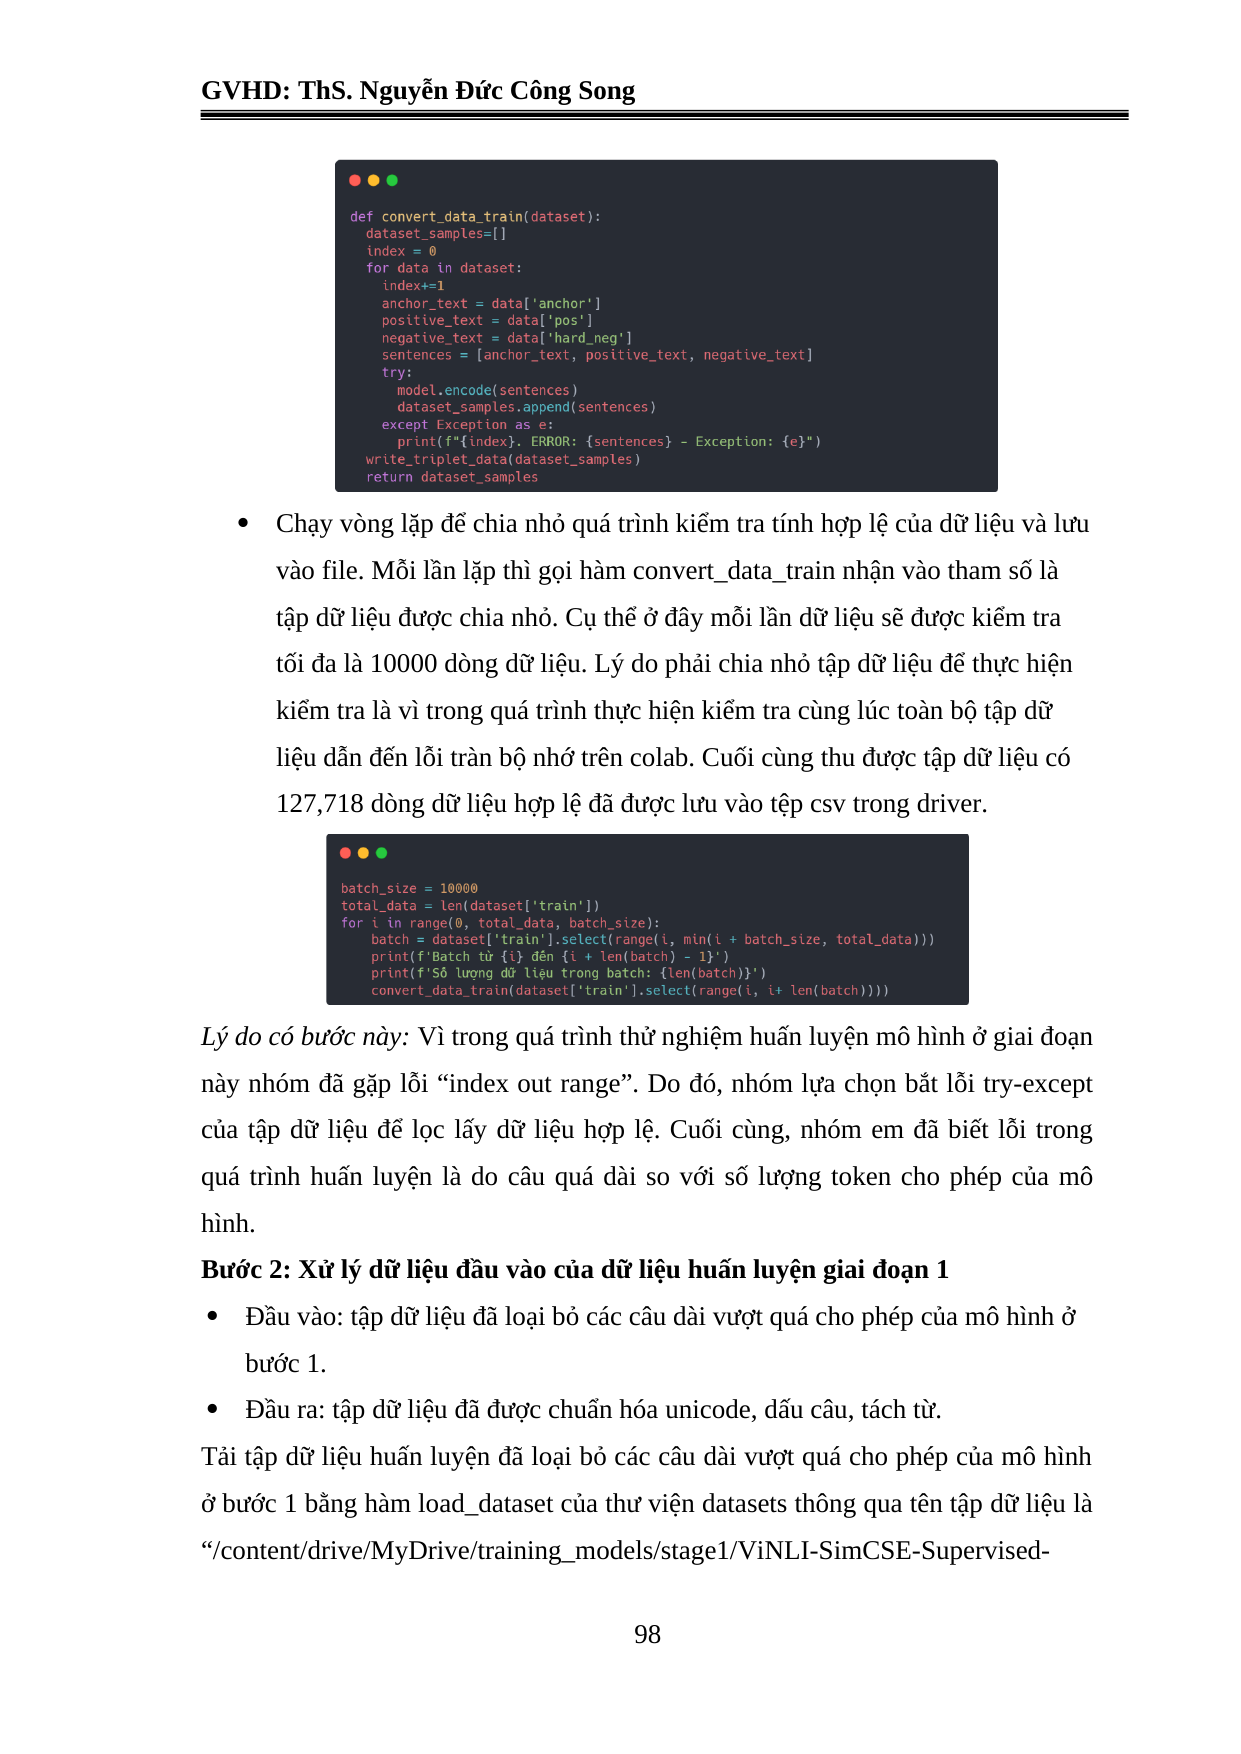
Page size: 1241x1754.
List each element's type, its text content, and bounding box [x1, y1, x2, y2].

picture [326, 834, 969, 1005]
list Đầu vào: tập dữ liệu đã loại bỏ các câu dài vượt quá cho phép của mô hình ở bước 1. [208, 1300, 1094, 1378]
text Lý do có bước này: Vì trong quá trình thử nghiệm huấn luyện mô hình ở giai đoạn này nhóm đã gặp lỗi “index out range”. Do đó, nhóm lựa chọn bắt lỗi try-except của tập dữ liệu để lọc lấy dữ liệu hợp lệ. Cuối cùng, nhóm em đã biết lỗi trong quá trình huấn luyện là do câu quá dài so với số lượng token cho phép của mô hình. [201, 1020, 1094, 1238]
picture [335, 159, 998, 492]
list Đầu ra: tập dữ liệu đã được chuẩn hóa unicode, dấu câu, tách từ. [208, 1393, 1094, 1425]
text Bước 2: Xử lý dữ liệu đầu vào của dữ liệu huấn luyện giai đoạn 1 [201, 1253, 1094, 1284]
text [201, 1440, 1094, 1565]
list Chạy vòng lặp để chia nhỏ quá trình kiểm tra tính hợp lệ của dữ liệu và lưu vào file. Mỗi lần lặp thì gọi hàm convert_data_train nhận vào tham số là tập dữ liệu được chia nhỏ. Cụ thể ở đây mỗi lần dữ liệu sẽ được kiểm tra tối đa là 10000 dòng dữ liệu. Lý do phải chia nhỏ tập dữ liệu để thực hiện kiểm tra là vì trong quá trình thực hiện kiểm tra cùng lúc toàn bộ tập dữ liệu dẫn đến lỗi tràn bộ nhớ trên colab. Cuối cùng thu được tập dữ liệu có 127,718 dòng dữ liệu hợp lệ đã được lưu vào tệp csv trong driver. [238, 507, 1094, 818]
